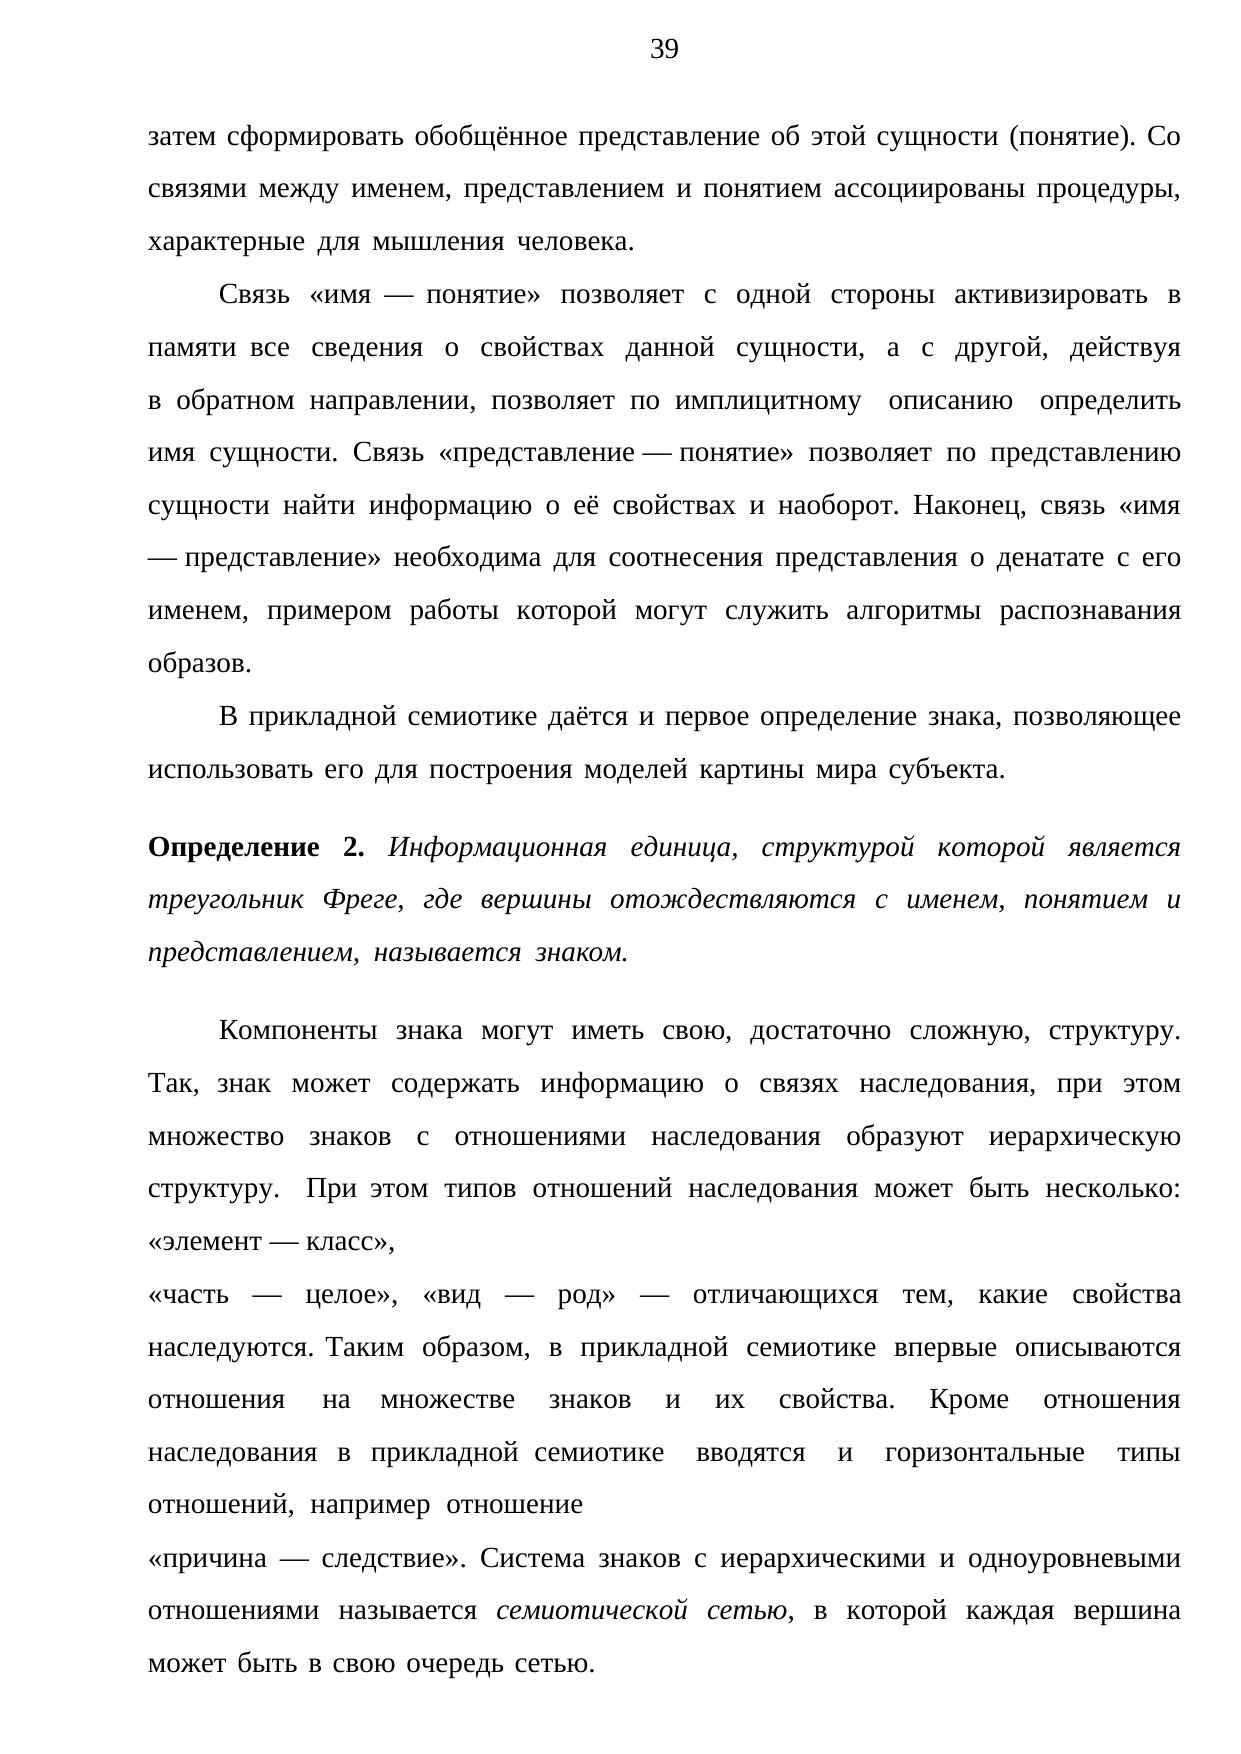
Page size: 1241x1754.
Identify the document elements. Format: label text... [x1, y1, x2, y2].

text Связь «имя — понятие» позволяет с одной стороны активизировать в памяти все сведения о свойствах данной сущности, а с другой, действуя в обратном направлении, позволяет по имплицитному описанию определить имя сущности. Связь «представление — понятие» позволяет по представлению сущности найти информацию о её свойствах и наоборот. Наконец, связь «имя — представление» необходима для соотнесения представления о денатате с его именем, примером работы которой могут служить алгоритмы распознавания образов. [148, 277, 1181, 678]
text «часть — целое», «вид — род» — отличающихся тем, какие свойства наследуются. Таким образом, в прикладной семиотике впервые описываются отношения на множестве знаков и их свойства. Кроме отношения наследования в прикладной семиотике вводятся и горизонтальные типы отношений, например отношение [148, 1276, 1181, 1520]
text Определение 2. Информационная единица, структурой которой является треугольник Фреге, где вершины отождествляются с именем, понятием и представлением, называется знаком. [148, 829, 1181, 968]
text В прикладной семиотике даётся и первое определение знака, позволяющее использовать его для построения моделей картины мира субъекта. [148, 698, 1181, 784]
text Компоненты знака могут иметь свою, достаточно сложную, структуру. Так, знак может содержать информацию о связях наследования, при этом множество знаков с отношениями наследования образуют иерархическую структуру. При этом типов отношений наследования может быть несколько: «элемент — класс», [148, 1012, 1181, 1256]
text «причина — следствие». Система знаков с иерархическими и одноуровневыми отношениями называется семиотической сетью, в которой каждая вершина может быть в свою очередь сетью. [148, 1540, 1181, 1679]
text затем сформировать обобщённое представление об этой сущности (понятие). Со связями между именем, представлением и понятием ассоциированы процедуры, характерные для мышления человека. [148, 118, 1181, 257]
